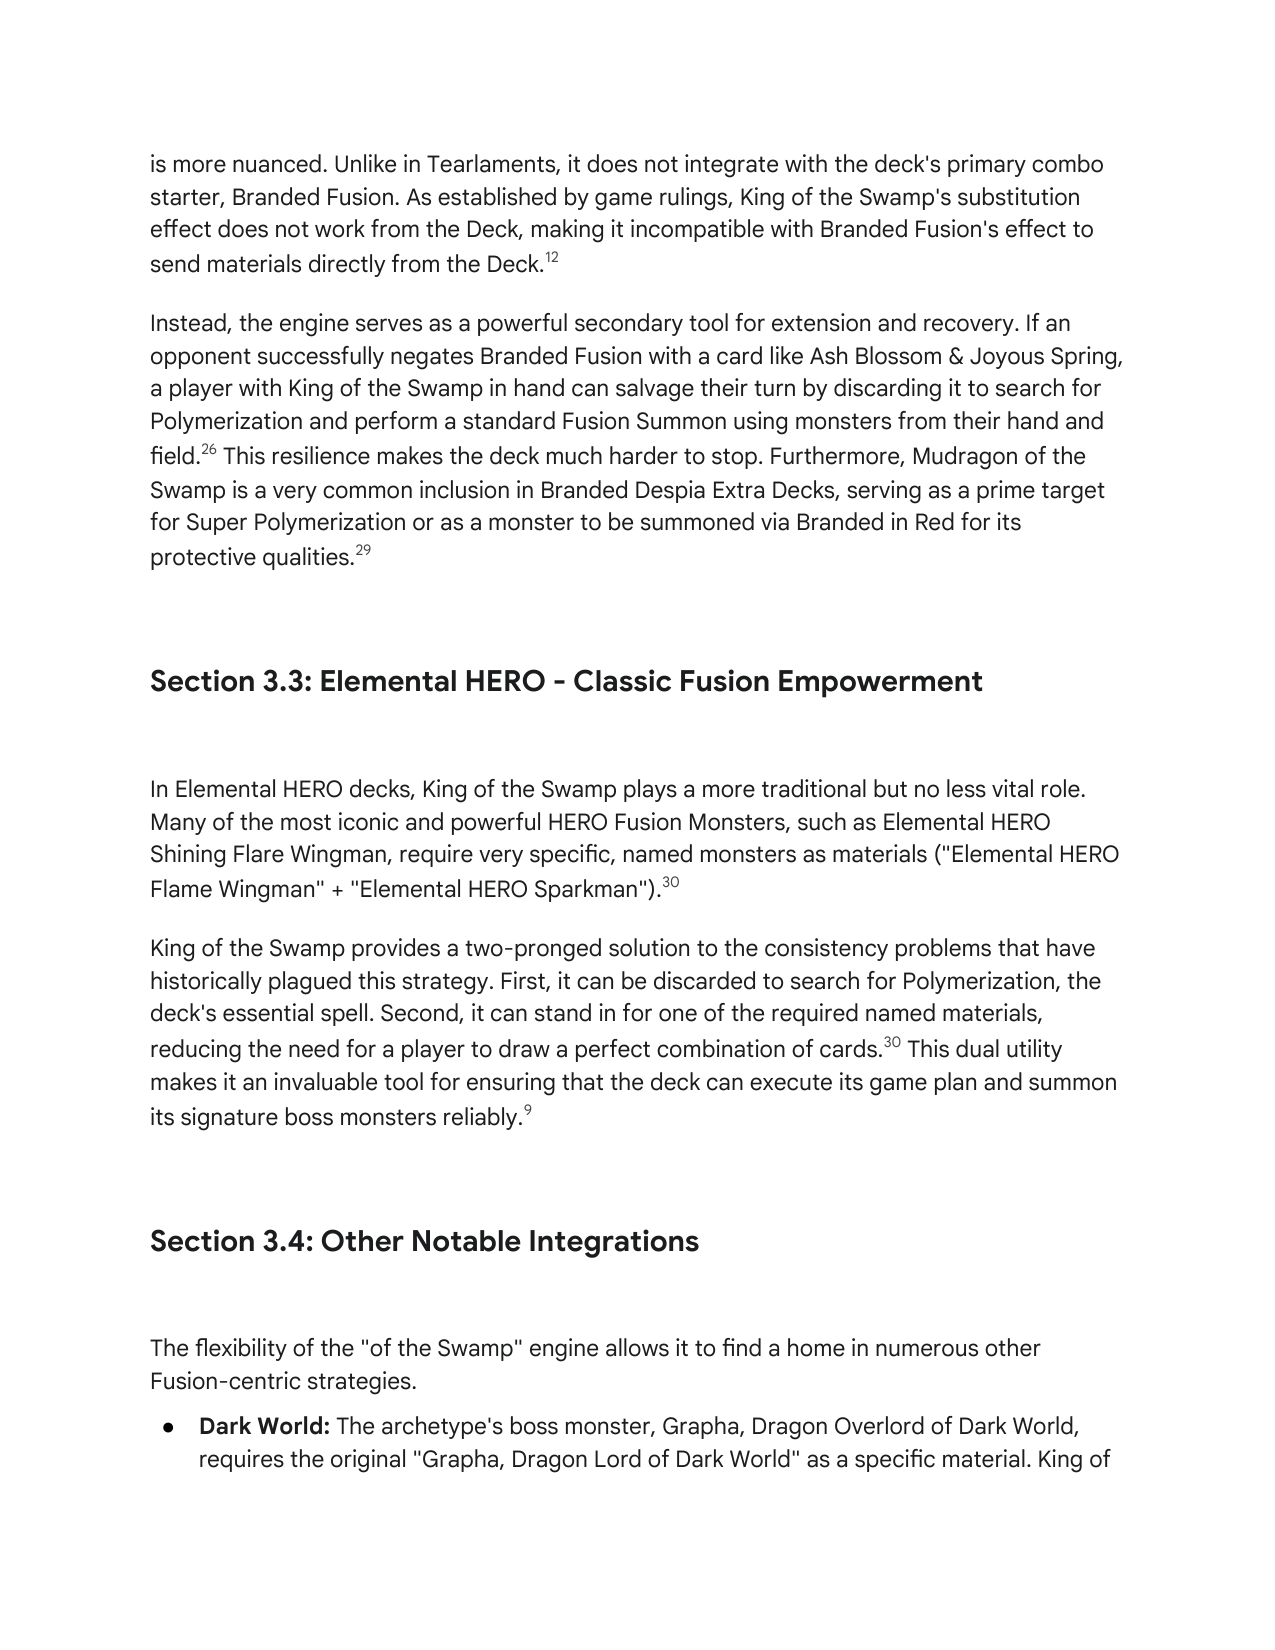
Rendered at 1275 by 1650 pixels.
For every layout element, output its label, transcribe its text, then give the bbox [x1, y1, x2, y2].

subtitle Section 3.4: Other Notable Integrations [150, 1223, 1125, 1259]
text In Elemental HERO decks, King of the Swamp plays a more traditional but no less vital role. Many of the most iconic and powerful HERO Fusion Monsters, such as Elemental HERO Shining Flare Wingman, require very specific, named monsters as materials ("Elemental HERO Flame Wingman" + "Elemental HERO Sparkman").30 [150, 775, 1125, 905]
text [150, 150, 1125, 280]
text Instead, the engine serves as a powerful secondary tool for extension and recovery. If an opponent successfully negates Branded Fusion with a card like Ash Blossom & Joyous Spring, a player with King of the Swamp in hand can salvage their turn by discarding it to search for Polymerization and perform a standard Fusion Summon using monsters from their hand and field.26 This resilience makes the deck much harder to stop. Furthermore, Mudragon of the Swamp is a very common inclusion in Branded Despia Extra Decks, serving as a prime target for Super Polymerization or as a monster to be summoned via Branded in Red for its protective qualities.29 [150, 309, 1125, 573]
subtitle Section 3.3: Elemental HERO - Classic Fusion Empowerment [150, 663, 1125, 700]
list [161, 1412, 1125, 1474]
text The flexibility of the "of the Swamp" engine allows it to find a home in numerous other Fusion-centric strategies. [150, 1334, 1125, 1396]
text King of the Swamp provides a two-pronged solution to the consistency problems that have historically plagued this strategy. First, it can be discarded to search for Polymerization, the deck's essential spell. Second, it can stand in for one of the required named materials, reducing the need for a player to draw a perfect combination of cards.30 This dual utility makes it an invaluable tool for ensuring that the deck can execute its game plan and summon its signature boss monsters reliably.9 [150, 934, 1125, 1133]
